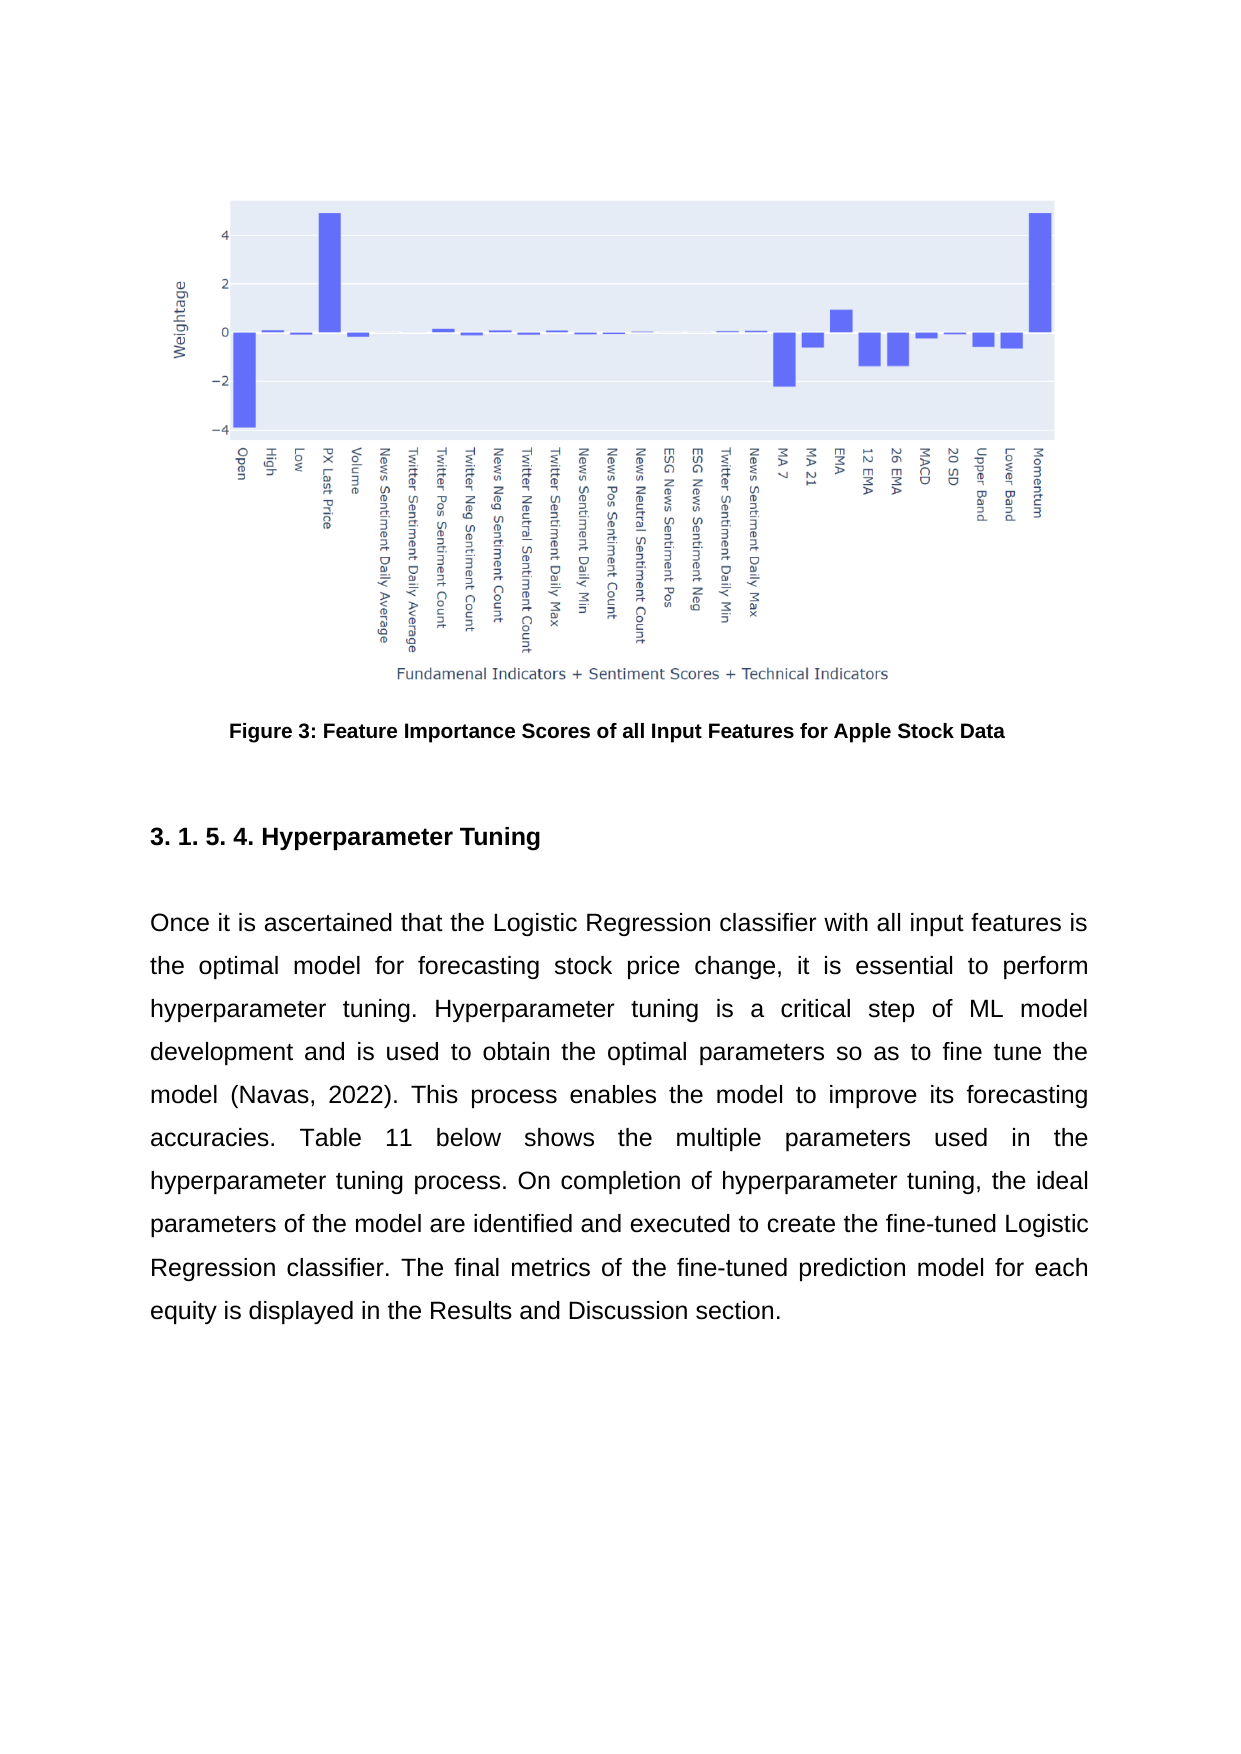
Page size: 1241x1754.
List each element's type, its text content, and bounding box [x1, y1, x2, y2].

text Figure 3: Feature Importance Scores of all Input Features for Apple Stock Data [150, 689, 1090, 772]
subtitle Hyperparameter Tuning [150, 822, 1090, 851]
text Once it is ascertained that the Logistic Regression classifier with all input features is the optimal model for forecasting stock price change, it is essential to perform hyperparameter tuning. Hyperparameter tuning is a critical step of ML model development and is used to obtain the optimal parameters so as to fine tune the model (Navas, 2022). This process enables the model to improve its forecasting accuracies. Table 11 below shows the multiple parameters used in the hyperparameter tuning process. On completion of hyperparameter tuning, the ideal parameters of the model are identified and executed to create the fine-tuned Logistic Regression classifier. The final metrics of the fine-tuned prediction model for each equity is displayed in the Results and Discussion section. [150, 908, 1090, 1324]
picture [150, 150, 1091, 689]
